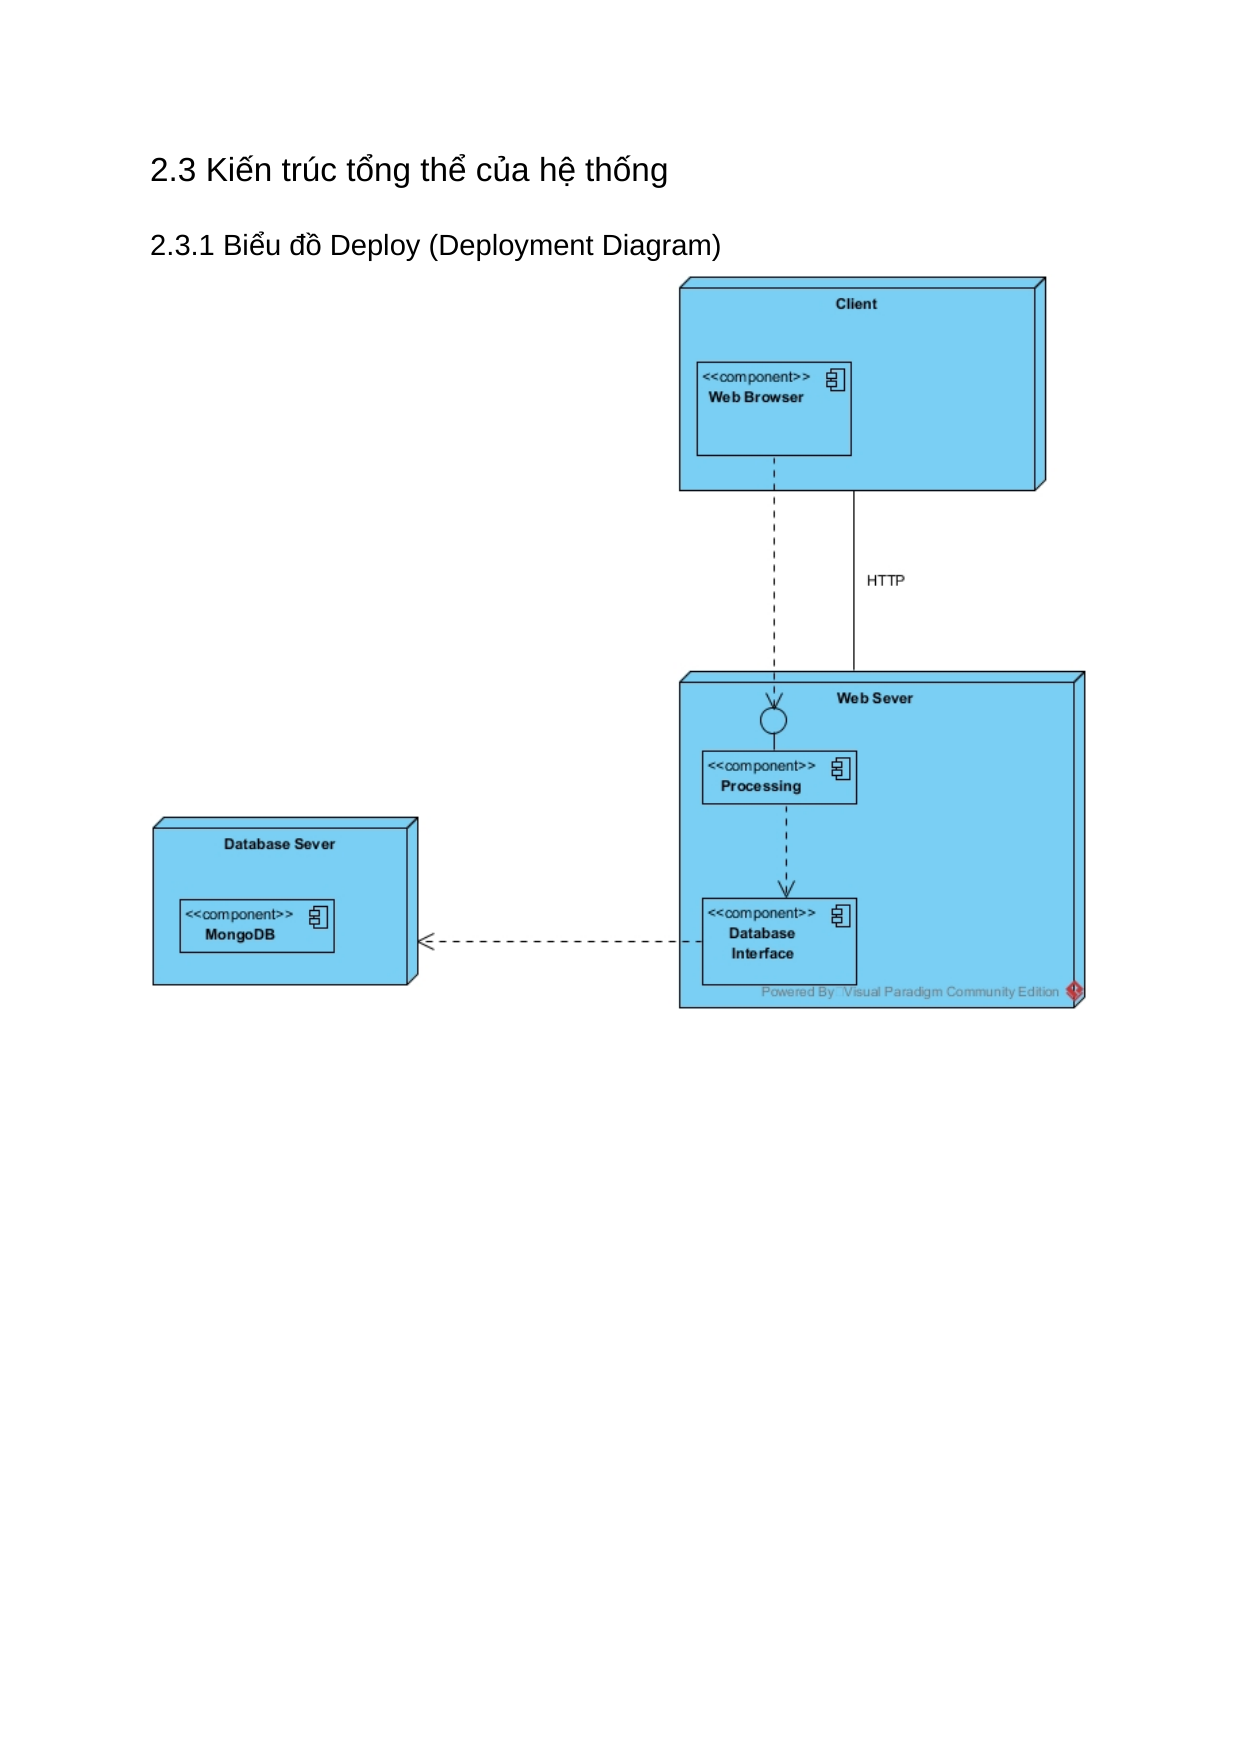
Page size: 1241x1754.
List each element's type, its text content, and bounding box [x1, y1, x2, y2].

picture [150, 274, 1091, 1014]
subtitle 2.3 Kiến trúc tổng thể của hệ thống [150, 150, 1090, 188]
subtitle 2.3.1 Biểu đồ Deploy (Deployment Diagram) [150, 227, 1090, 261]
